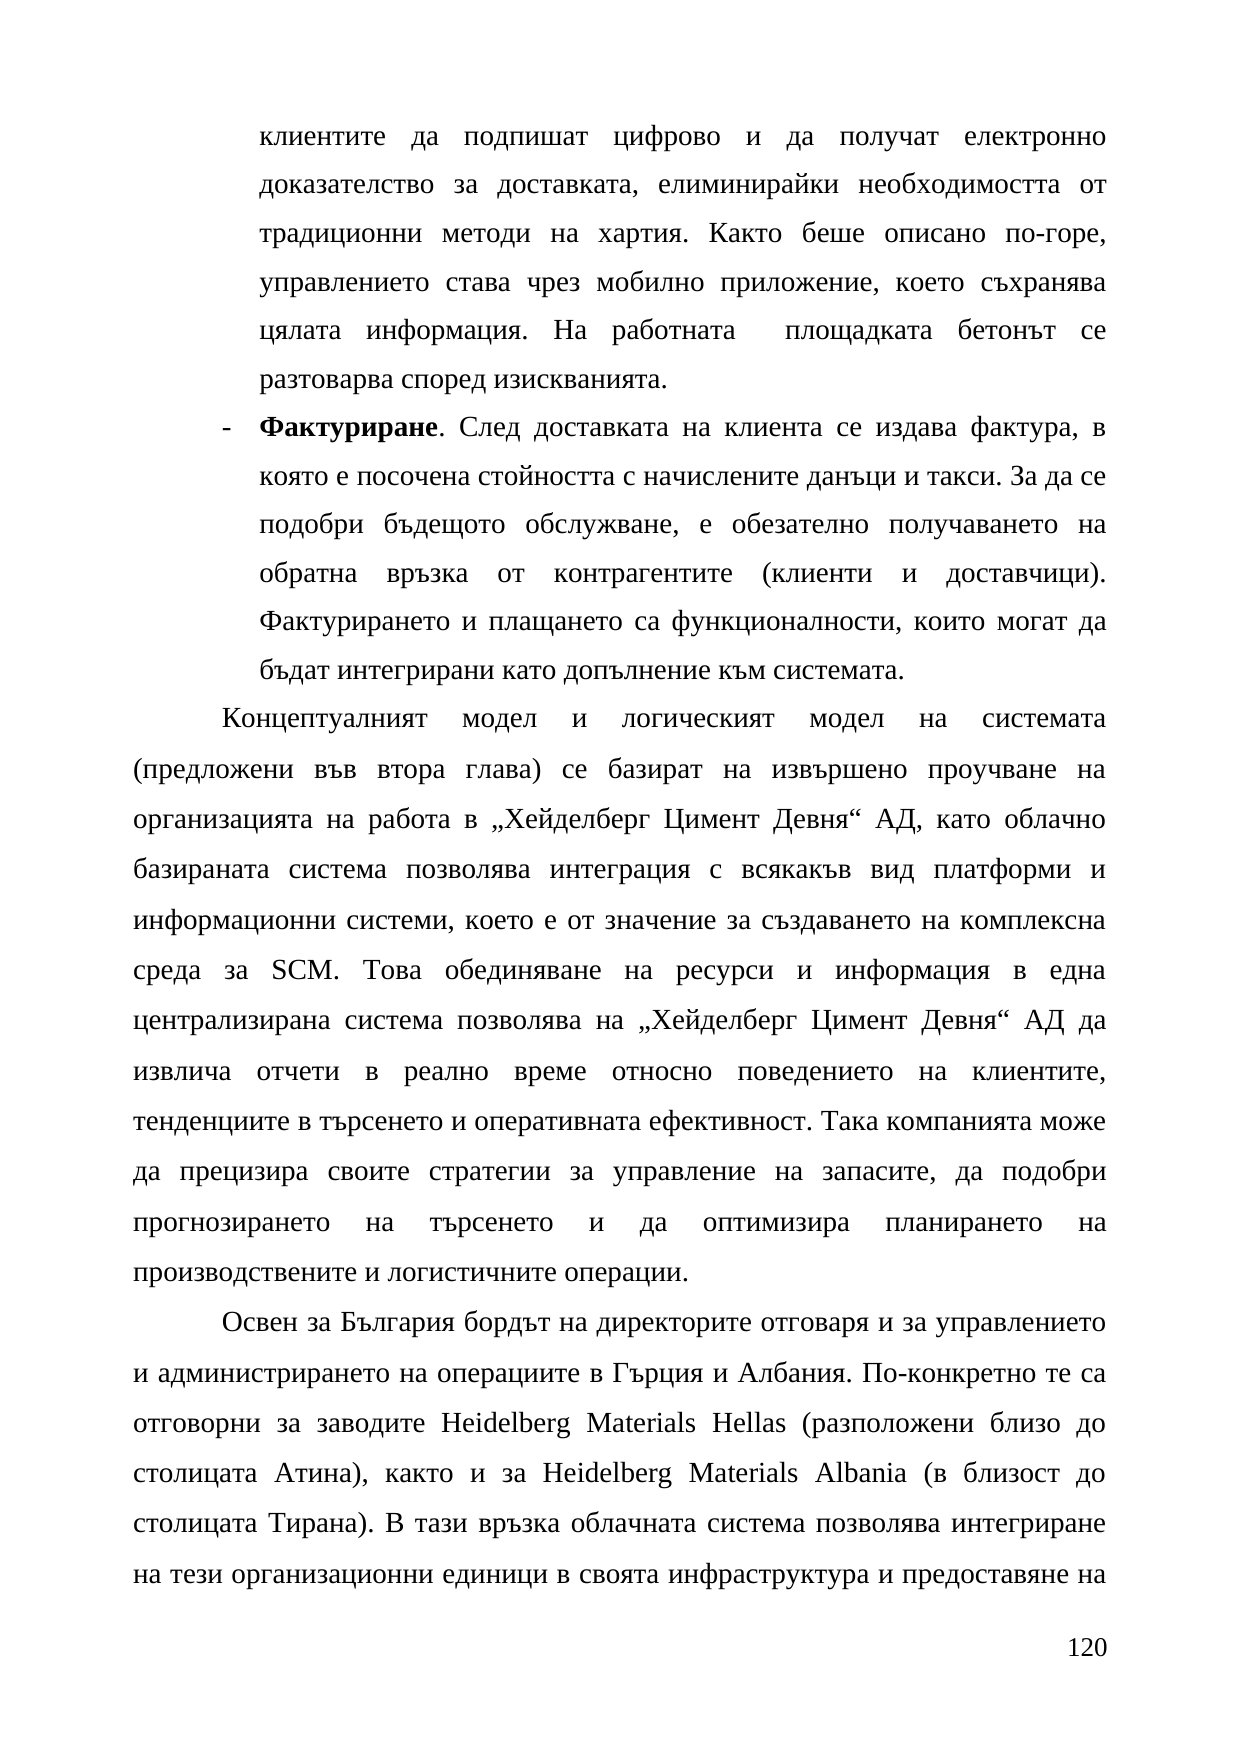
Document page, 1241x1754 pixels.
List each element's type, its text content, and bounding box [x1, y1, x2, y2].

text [133, 1304, 1107, 1589]
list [222, 118, 1107, 394]
list Фактуриране. След доставката на клиента се издава фактура, в която е посочена стойността с начислените данъци и такси. За да се подобри бъдещото обслужване, е обезателно получаването на обратна връзка от контрагентите (клиенти и доставчици). Фактурирането и плащането са функционалности, които могат да бъдат интегрирани като допълнение към системата. [222, 409, 1107, 686]
text Концептуалният модел и логическият модел на системата (предложени във втора глава) се базират на извършено проучване на организацията на работа в „Хейделберг Цимент Девня“ АД, като облачно базираната система позволява интеграция с всякакъв вид платформи и информационни системи, което е от значение за създаването на комплексна среда за SCM. Това обединяване на ресурси и информация в една централизирана система позволява на „Хейделберг Цимент Девня“ АД да извлича отчети в реално време относно поведението на клиентите, тенденциите в търсенето и оперативната ефективност. Така компанията може да прецизира своите стратегии за управление на запасите, да подобри прогнозирането на търсенето и да оптимизира планирането на производствените и логистичните операции. [133, 701, 1107, 1288]
